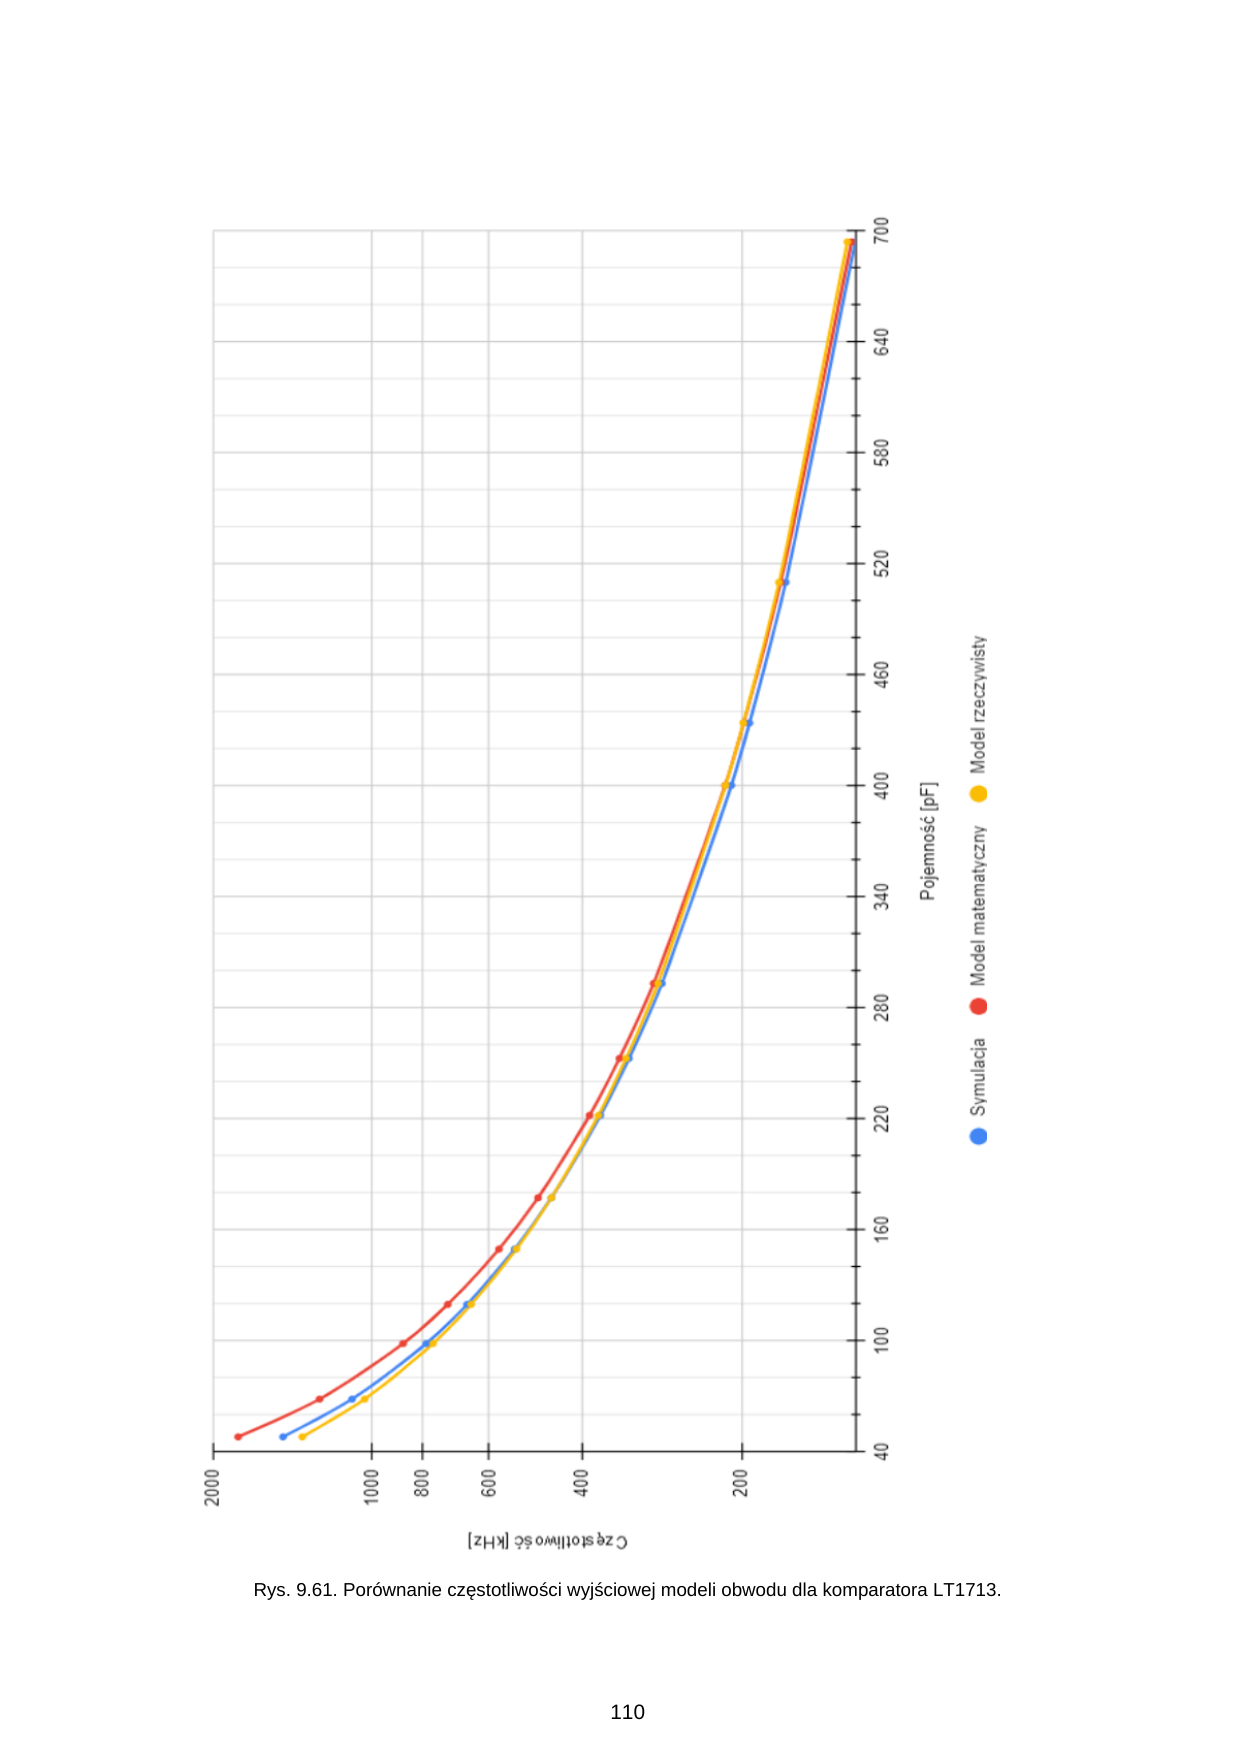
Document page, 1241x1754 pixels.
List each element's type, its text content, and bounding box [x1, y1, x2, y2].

subtitle Rys. 9.4. Porównanie częstotliwości wyjściowej modeli obwodu dla komparatora LT1713. [148, 1578, 1033, 1600]
picture [194, 213, 987, 1553]
